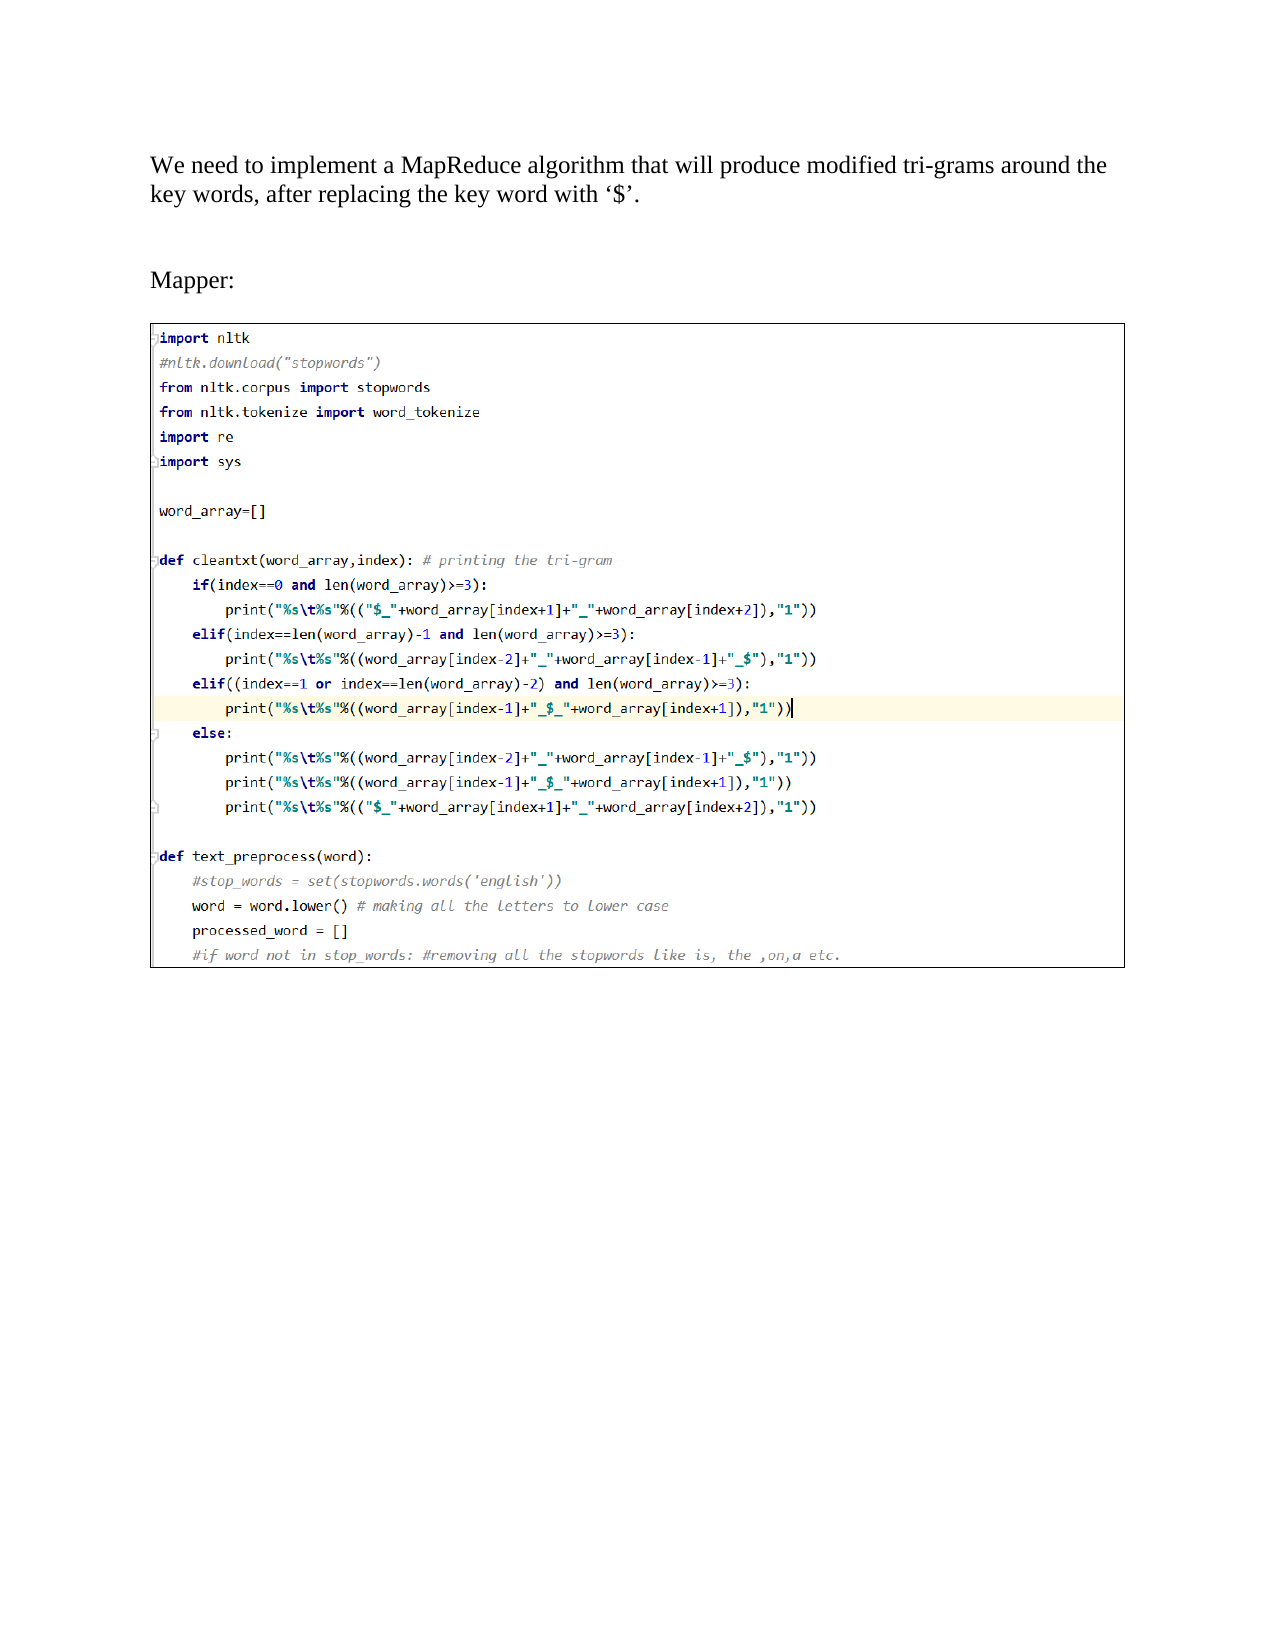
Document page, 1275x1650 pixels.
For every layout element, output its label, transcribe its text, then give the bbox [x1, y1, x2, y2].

picture [151, 324, 1124, 967]
text We need to implement a MapReduce algorithm that will produce modified tri-grams around the key words, after replacing the key word with ‘$’. [150, 150, 1125, 207]
text Mapper: [150, 265, 1125, 294]
